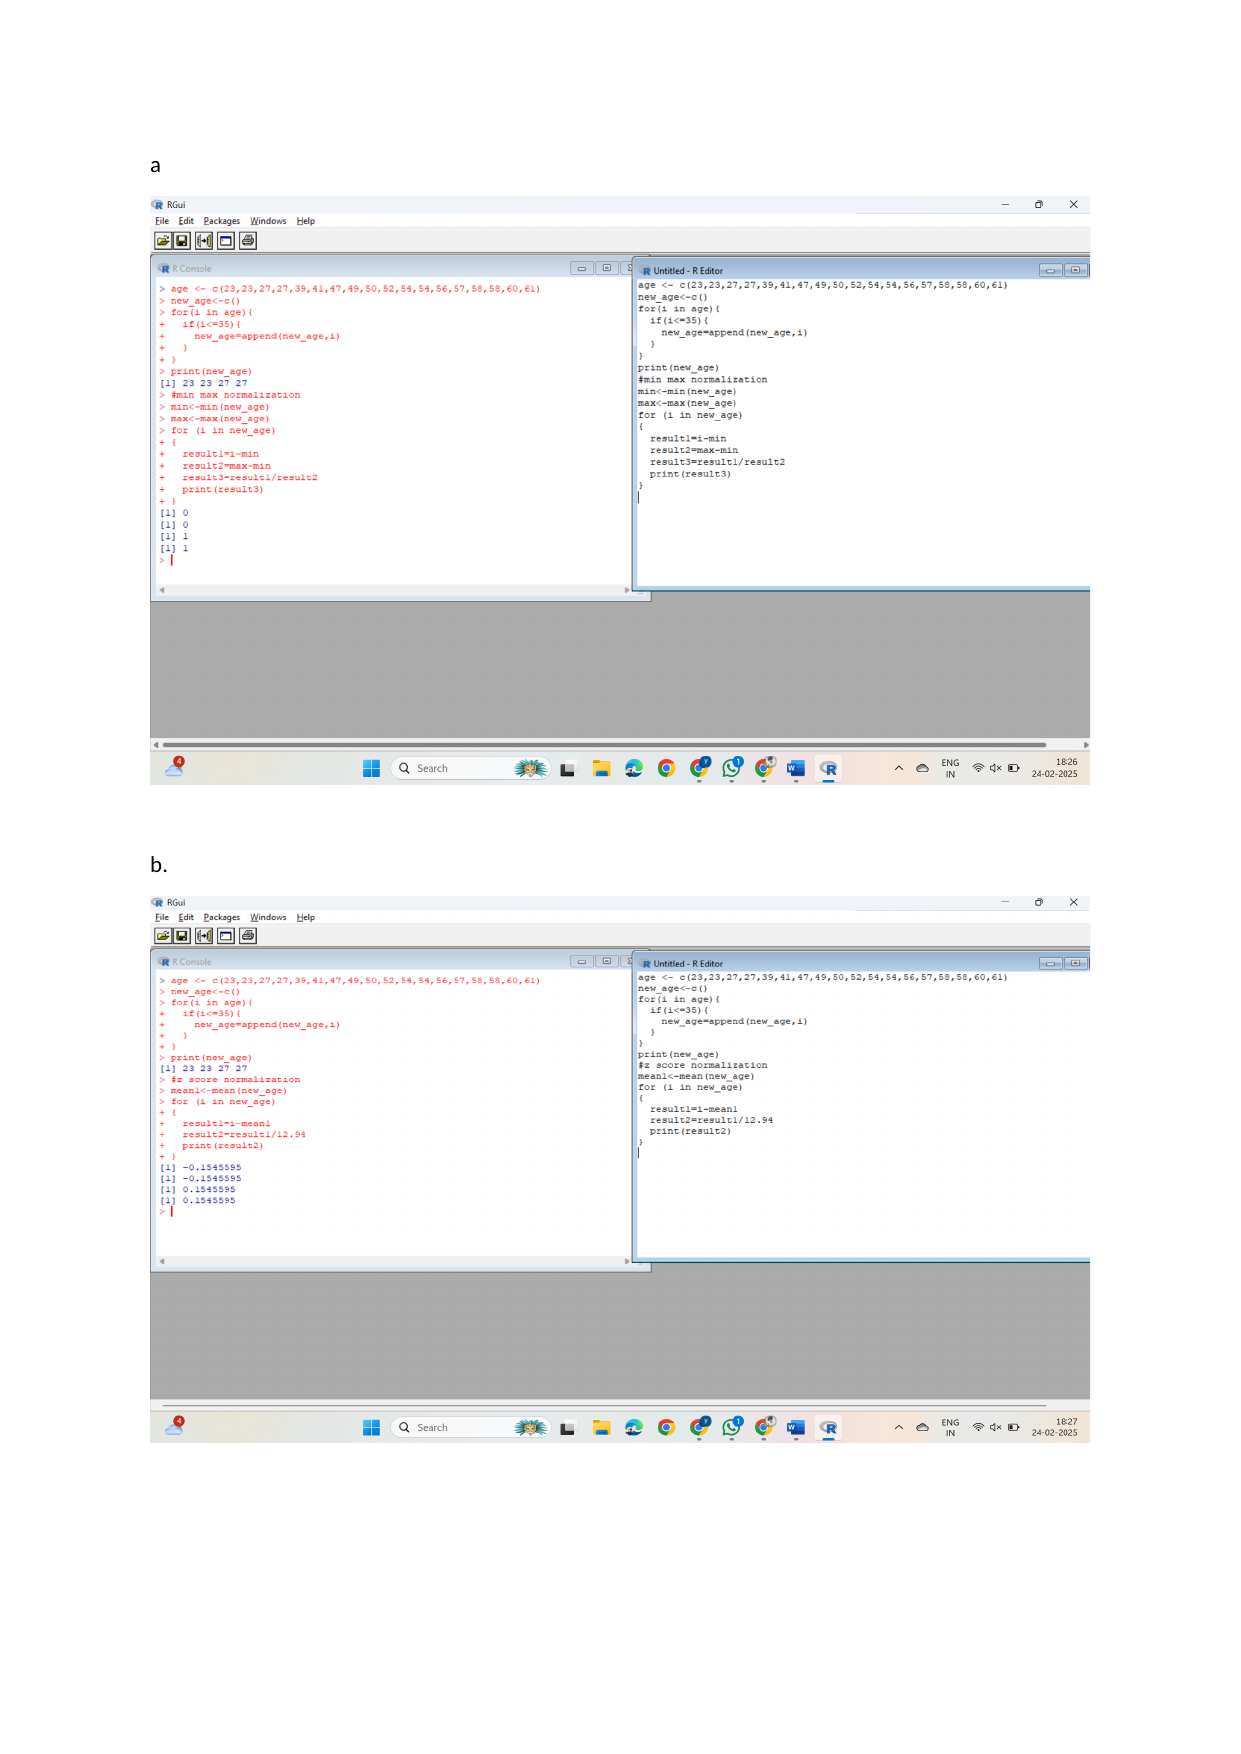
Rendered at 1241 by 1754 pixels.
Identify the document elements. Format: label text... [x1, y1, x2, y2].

picture [150, 196, 1091, 785]
picture [150, 896, 1091, 1443]
text b. [150, 850, 1090, 878]
text a [150, 150, 1090, 178]
